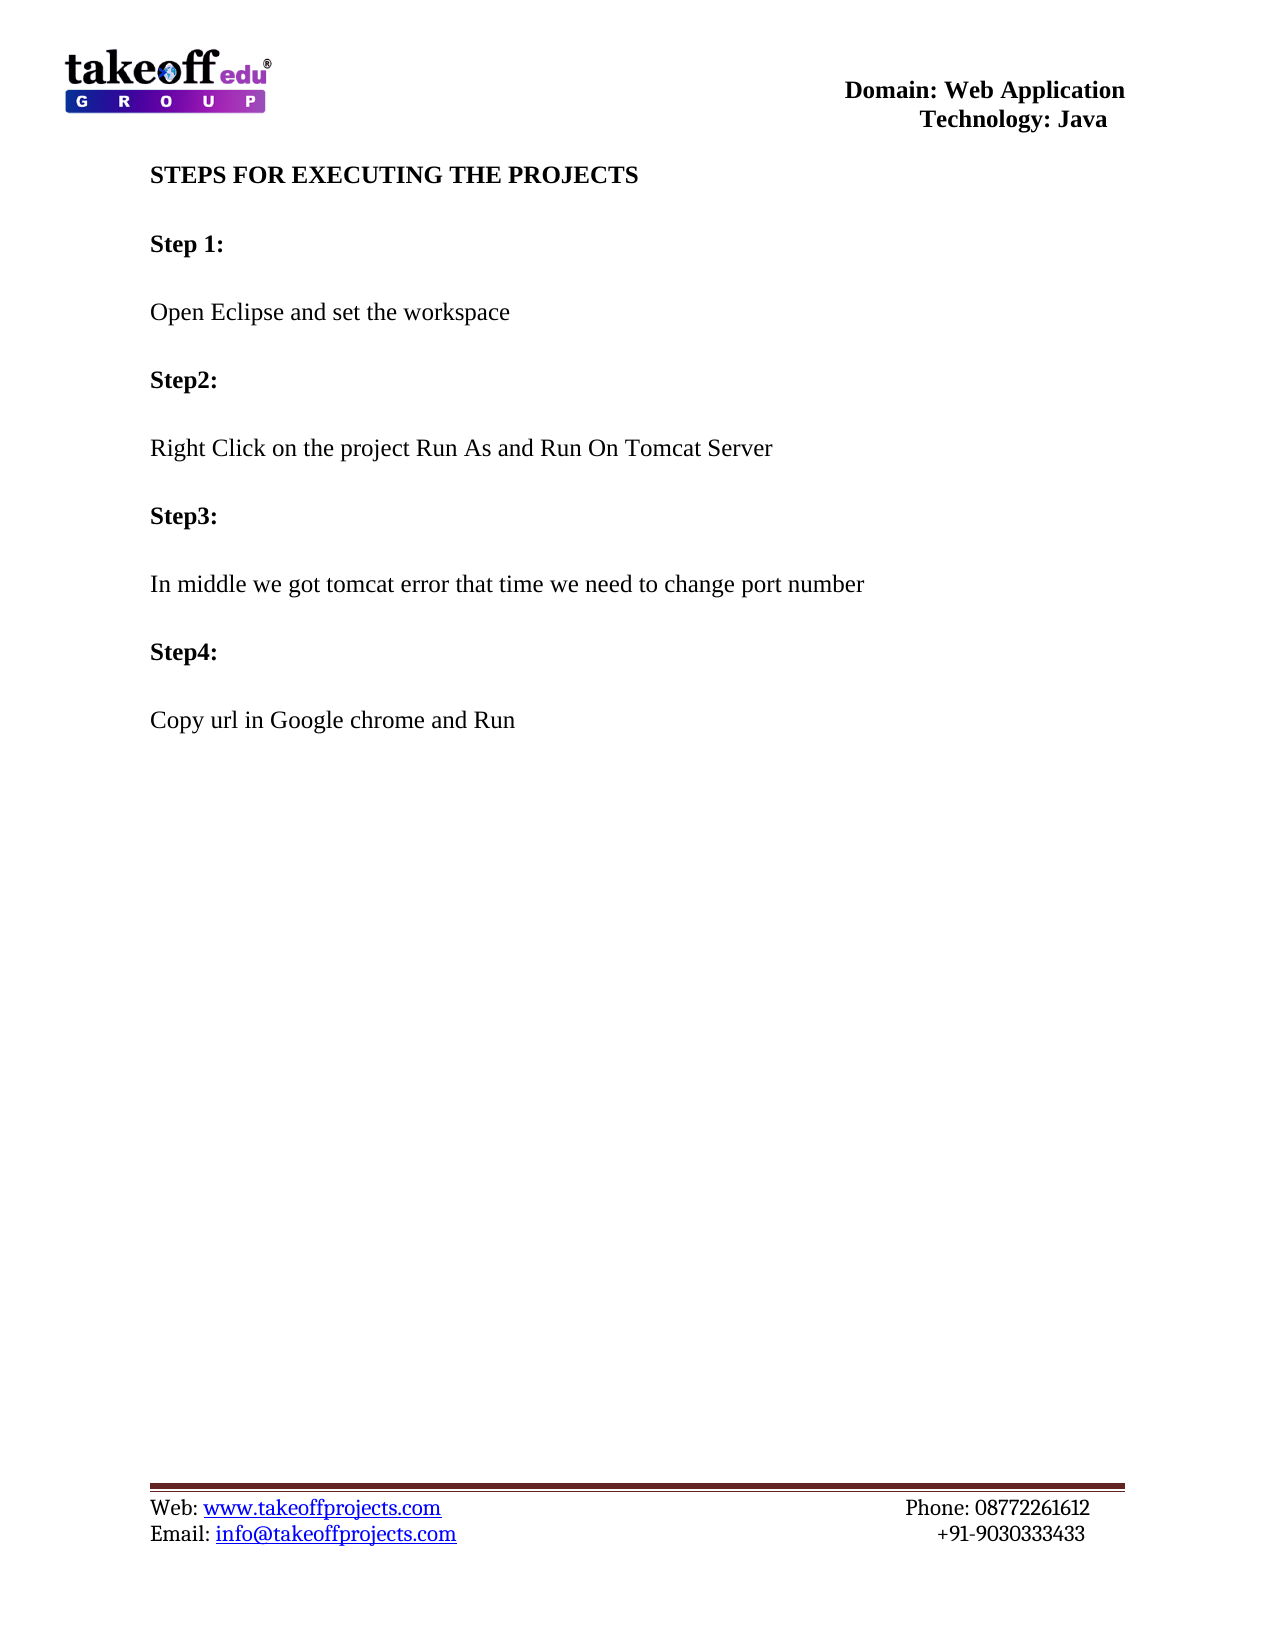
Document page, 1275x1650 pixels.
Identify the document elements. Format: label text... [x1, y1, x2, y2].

text Open Eclipse and set the workspace [150, 297, 1125, 326]
picture [62, 45, 274, 122]
text Step4: [150, 637, 1125, 666]
text Step 1: [150, 229, 1125, 257]
text Right Click on the project Run As and Run On Tomcat Server [150, 433, 1125, 462]
text Copy url in Google chrome and Run [150, 706, 1125, 734]
text Step3: [150, 501, 1125, 530]
text Step2: [150, 365, 1125, 394]
text In middle we got tomcat error that time we need to change port number [150, 569, 1125, 598]
text STEPS FOR EXECUTING THE PROJECTS [150, 161, 1125, 189]
